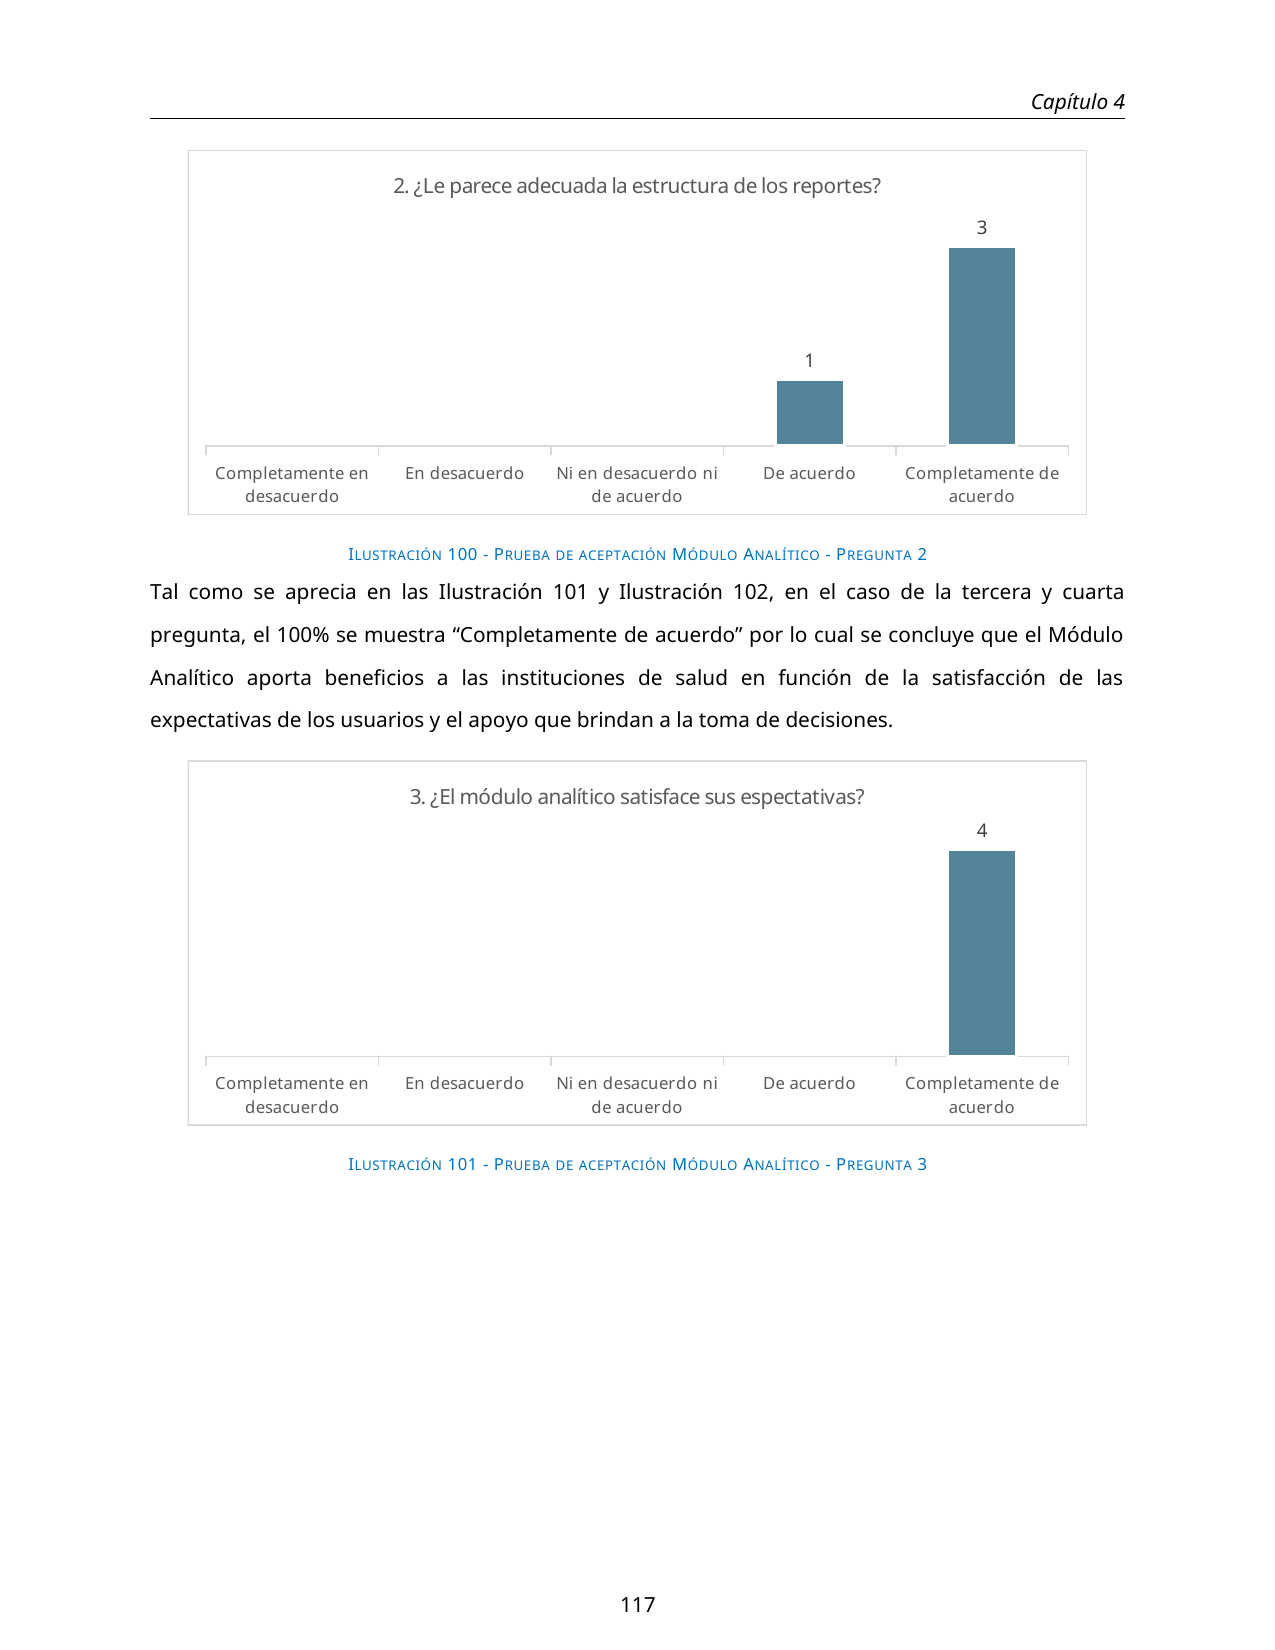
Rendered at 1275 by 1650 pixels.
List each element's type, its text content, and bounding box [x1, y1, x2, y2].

text Tal como se aprecia en las Ilustración 101 y Ilustración 102, en el caso de la tercera y cuarta pregunta, el 100% se muestra “Completamente de acuerdo” por lo cual se concluye que el Módulo Analítico aporta beneficios a las instituciones de salud en función de la satisfacción de las expectativas de los usuarios y el apoyo que brindan a la toma de decisiones. [150, 577, 1125, 734]
text Ilustración 100 - Prueba de aceptación Módulo Analítico - Pregunta 2 [150, 542, 1125, 565]
text Ilustración 101 - Prueba de aceptación Módulo Analítico - Pregunta 3 [150, 1153, 1125, 1175]
